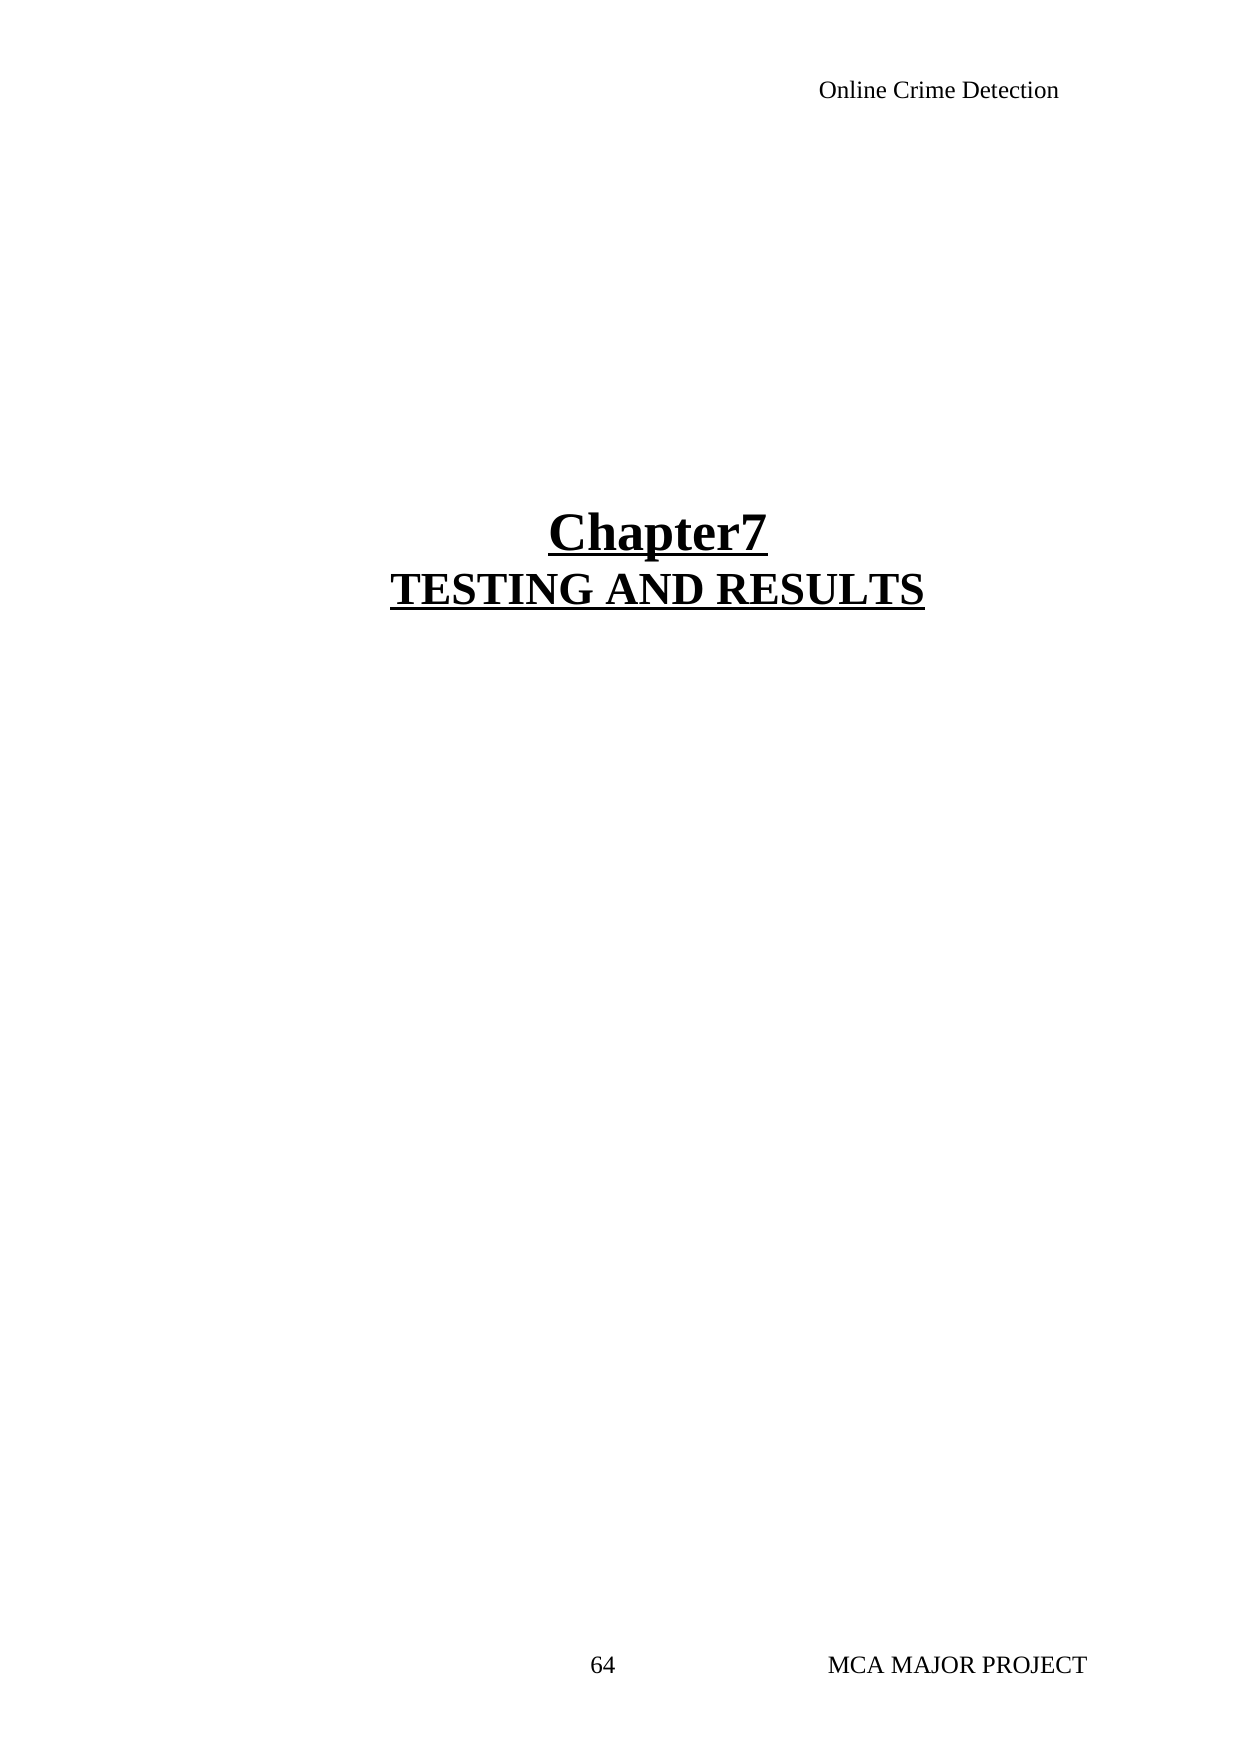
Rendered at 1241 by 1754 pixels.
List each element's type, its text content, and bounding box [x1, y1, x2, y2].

text Chapter7 [225, 499, 1090, 562]
text TESTING AND RESULTS [225, 562, 1090, 614]
